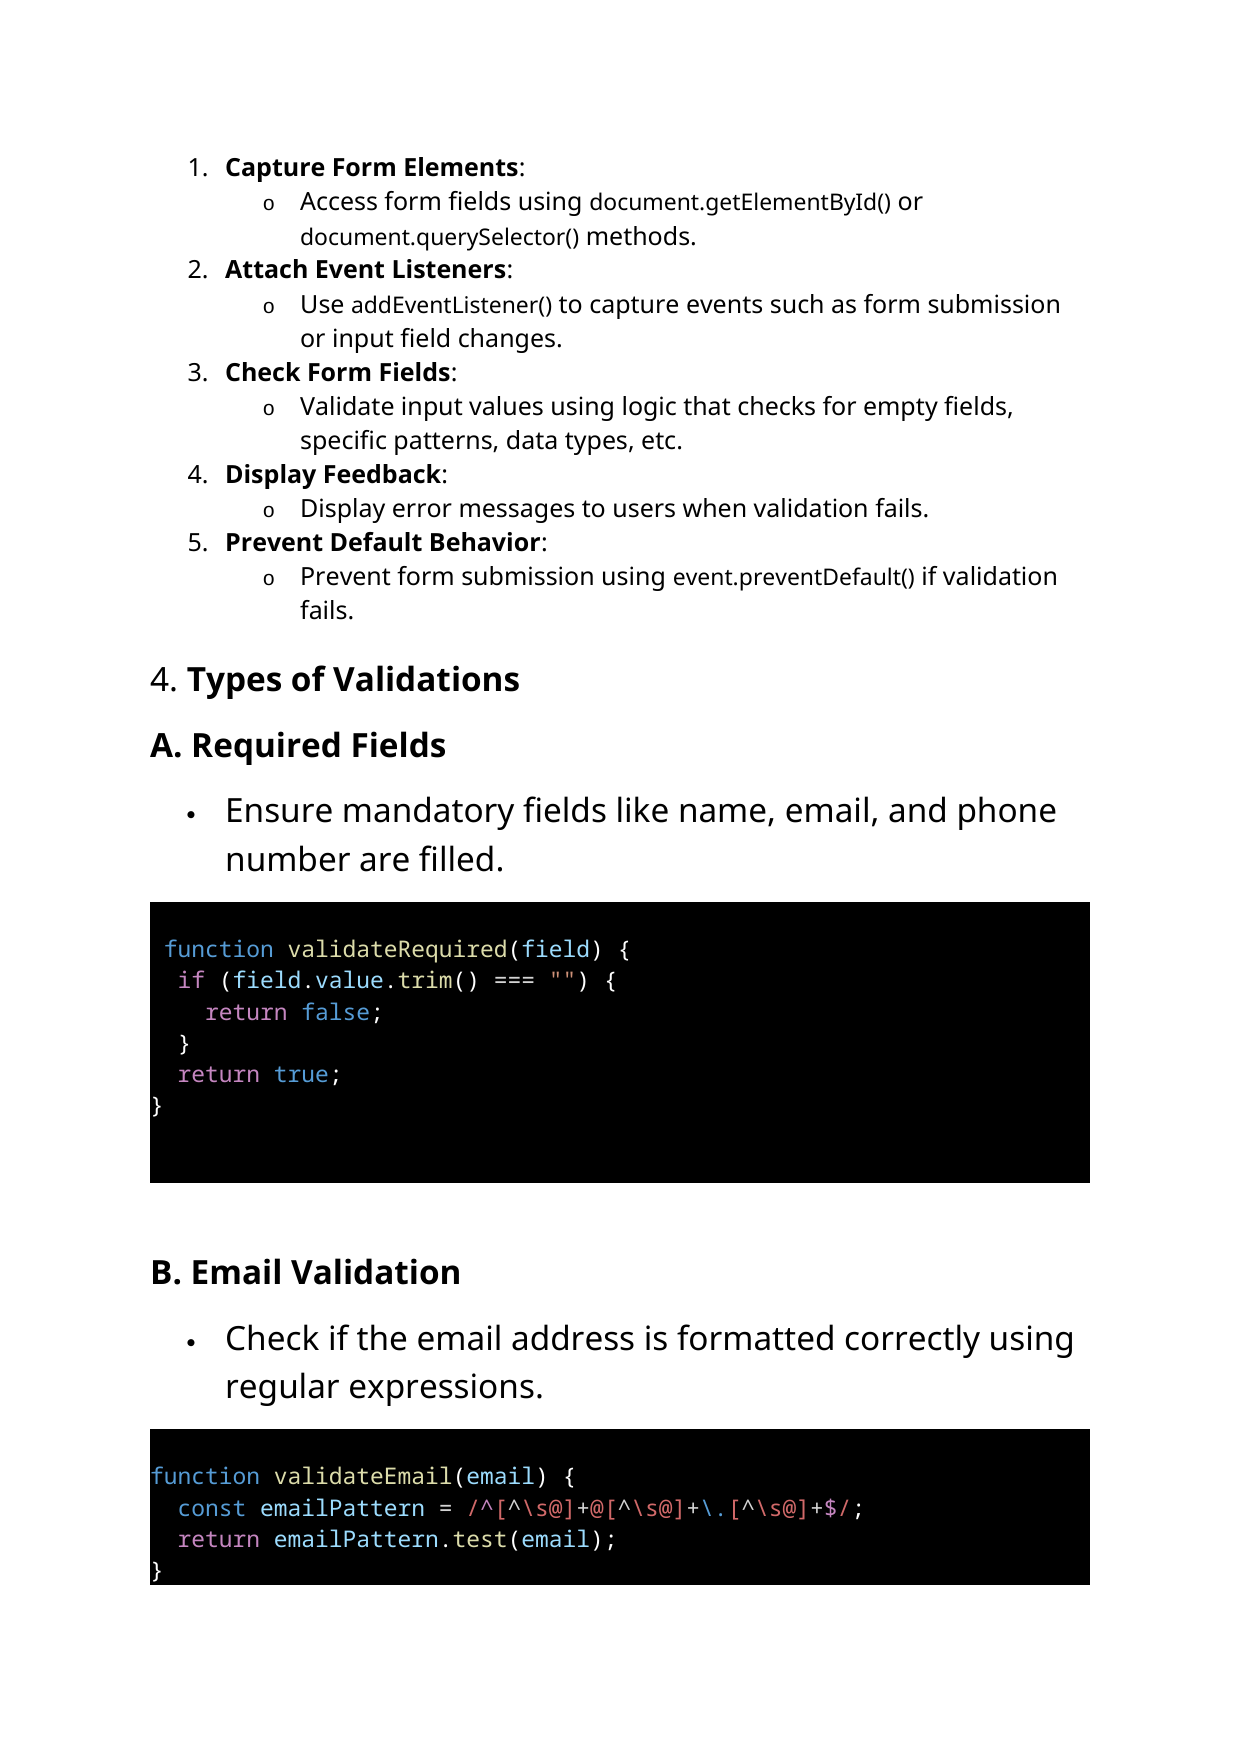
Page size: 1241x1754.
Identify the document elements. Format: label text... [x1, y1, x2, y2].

text A. Required Fields [150, 722, 1090, 767]
text const emailPattern = /^[^\s@]+@[^\s@]+\.[^\s@]+$/; [150, 1491, 1090, 1523]
text if (field.value.trim() === "") { [150, 964, 1090, 996]
text return false; [150, 996, 1090, 1027]
list Ensure mandatory fields like name, email, and phone number are filled. [187, 787, 1090, 882]
list Attach Event Listeners: [187, 252, 1090, 286]
list Access form fields using document.getElementById() or document.querySelector() methods. [262, 184, 1090, 252]
list Display error messages to users when validation fails. [262, 491, 1090, 525]
list Prevent form submission using event.preventDefault() if validation fails. [262, 559, 1090, 627]
text B. Email Validation [150, 1249, 1090, 1294]
text return true; [150, 1058, 1090, 1089]
text 4. Types of Validations [150, 656, 1090, 701]
list Check if the email address is formatted correctly using regular expressions. [187, 1314, 1090, 1409]
list Use addEventListener() to capture events such as form submission or input field changes. [262, 286, 1090, 354]
list Validate input values using logic that checks for empty fields, specific patterns, data types, etc. [262, 388, 1090, 457]
list Capture Form Elements: [187, 150, 1090, 184]
list Check Form Fields: [187, 354, 1090, 388]
text function validateEmail(email) { [150, 1460, 1090, 1491]
text } [150, 1089, 1090, 1121]
list Display Feedback: [187, 457, 1090, 491]
list Prevent Default Behavior: [187, 525, 1090, 559]
text function validateRequired(field) { [150, 933, 1090, 964]
text } [150, 1554, 1090, 1585]
text return emailPattern.test(email); [150, 1523, 1090, 1554]
text } [150, 1027, 1090, 1058]
